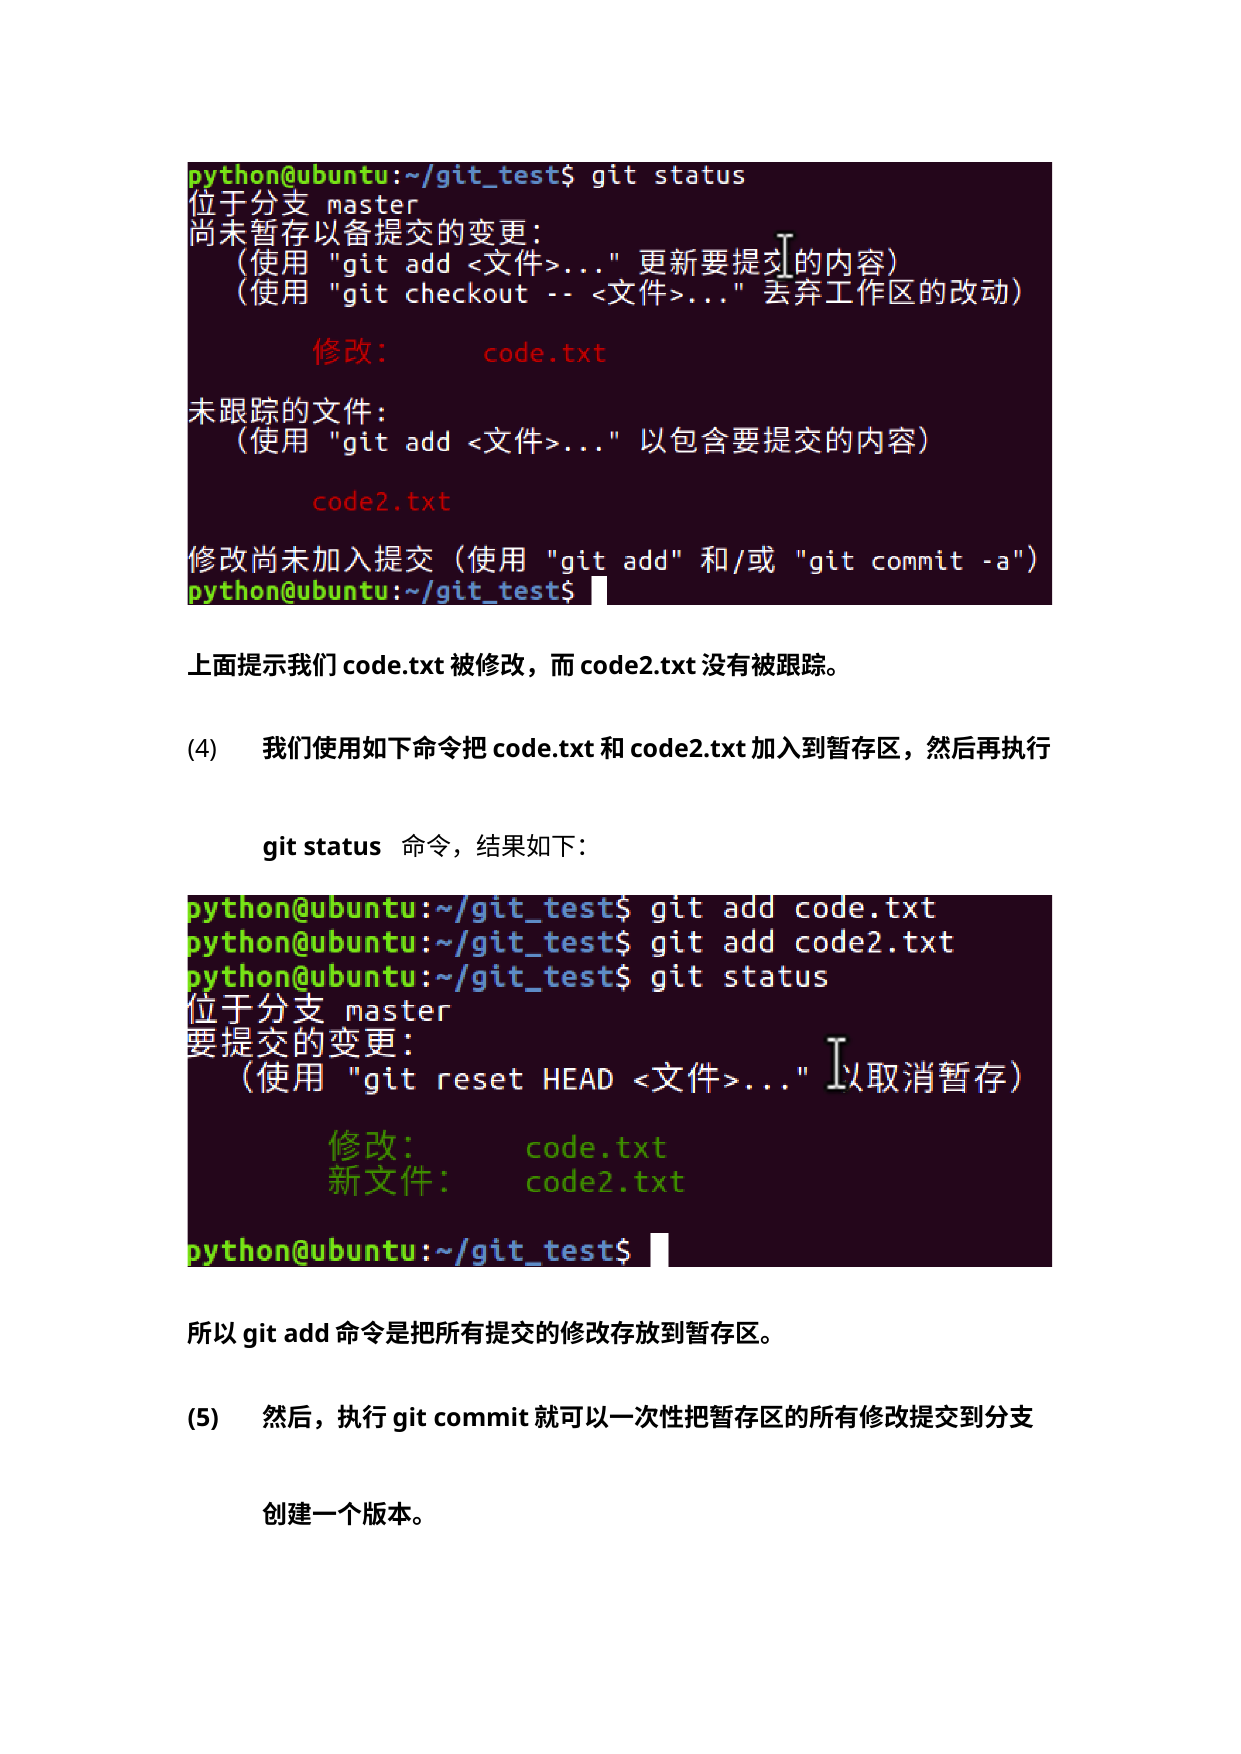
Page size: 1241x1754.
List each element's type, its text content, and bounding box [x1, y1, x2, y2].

picture [187, 162, 1053, 605]
text 上面提示我们code.txt被修改，而code2.txt没有被跟踪。 [187, 631, 1053, 696]
list 我们使用如下命令把code.txt和code2.txt加入到暂存区，然后再执行git status 命令，结果如下： [187, 714, 1053, 877]
text 所以git add命令是把所有提交的修改存放到暂存区。 [187, 1299, 1053, 1364]
picture [187, 895, 1053, 1267]
list 然后，执行git commit就可以一次性把暂存区的所有修改提交到分支创建一个版本。 [187, 1383, 1053, 1545]
